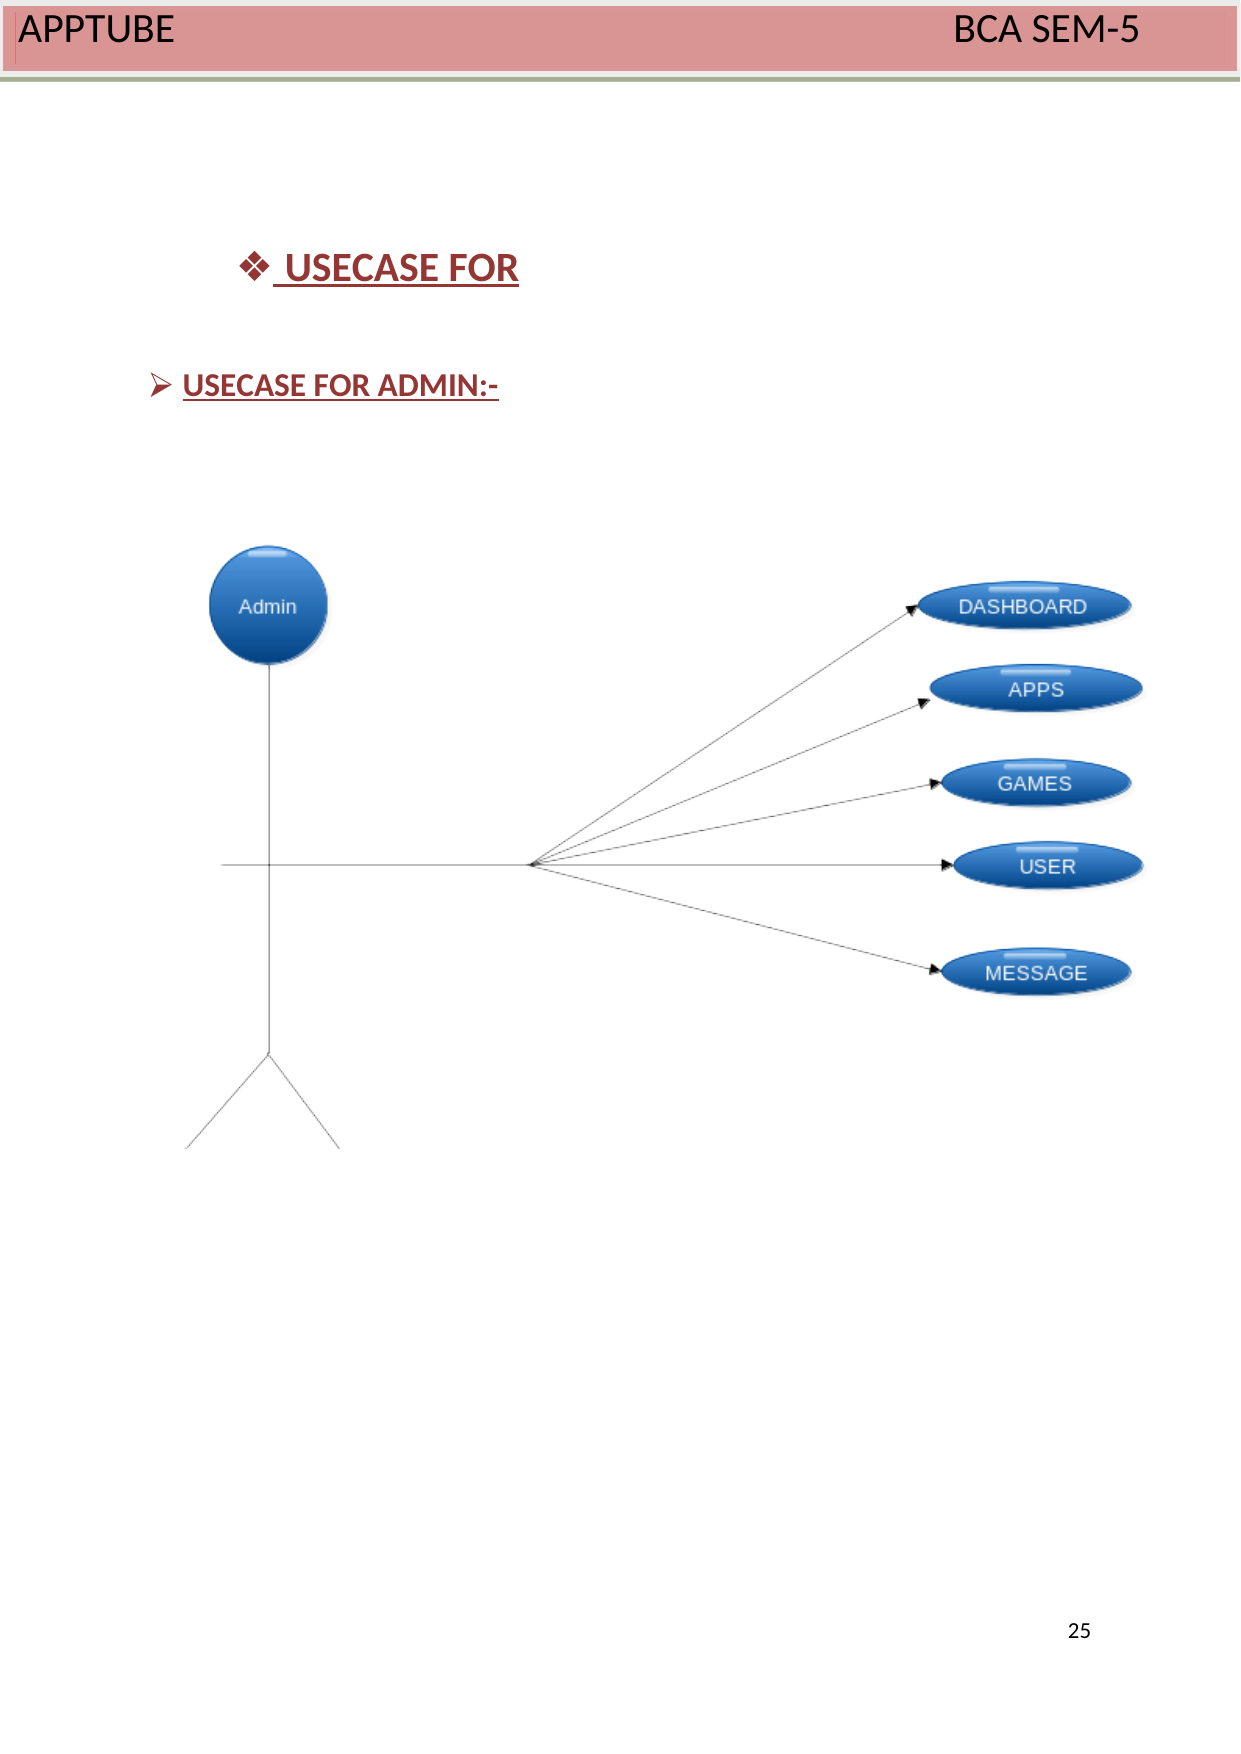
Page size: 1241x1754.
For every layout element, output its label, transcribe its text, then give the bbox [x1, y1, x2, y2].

text ⮚ USECASE FOR ADMIN:- [148, 347, 1197, 415]
picture [3, 12, 1237, 64]
subtitle ❖ USECASE FOR [188, 220, 1197, 306]
picture [0, 77, 1241, 82]
